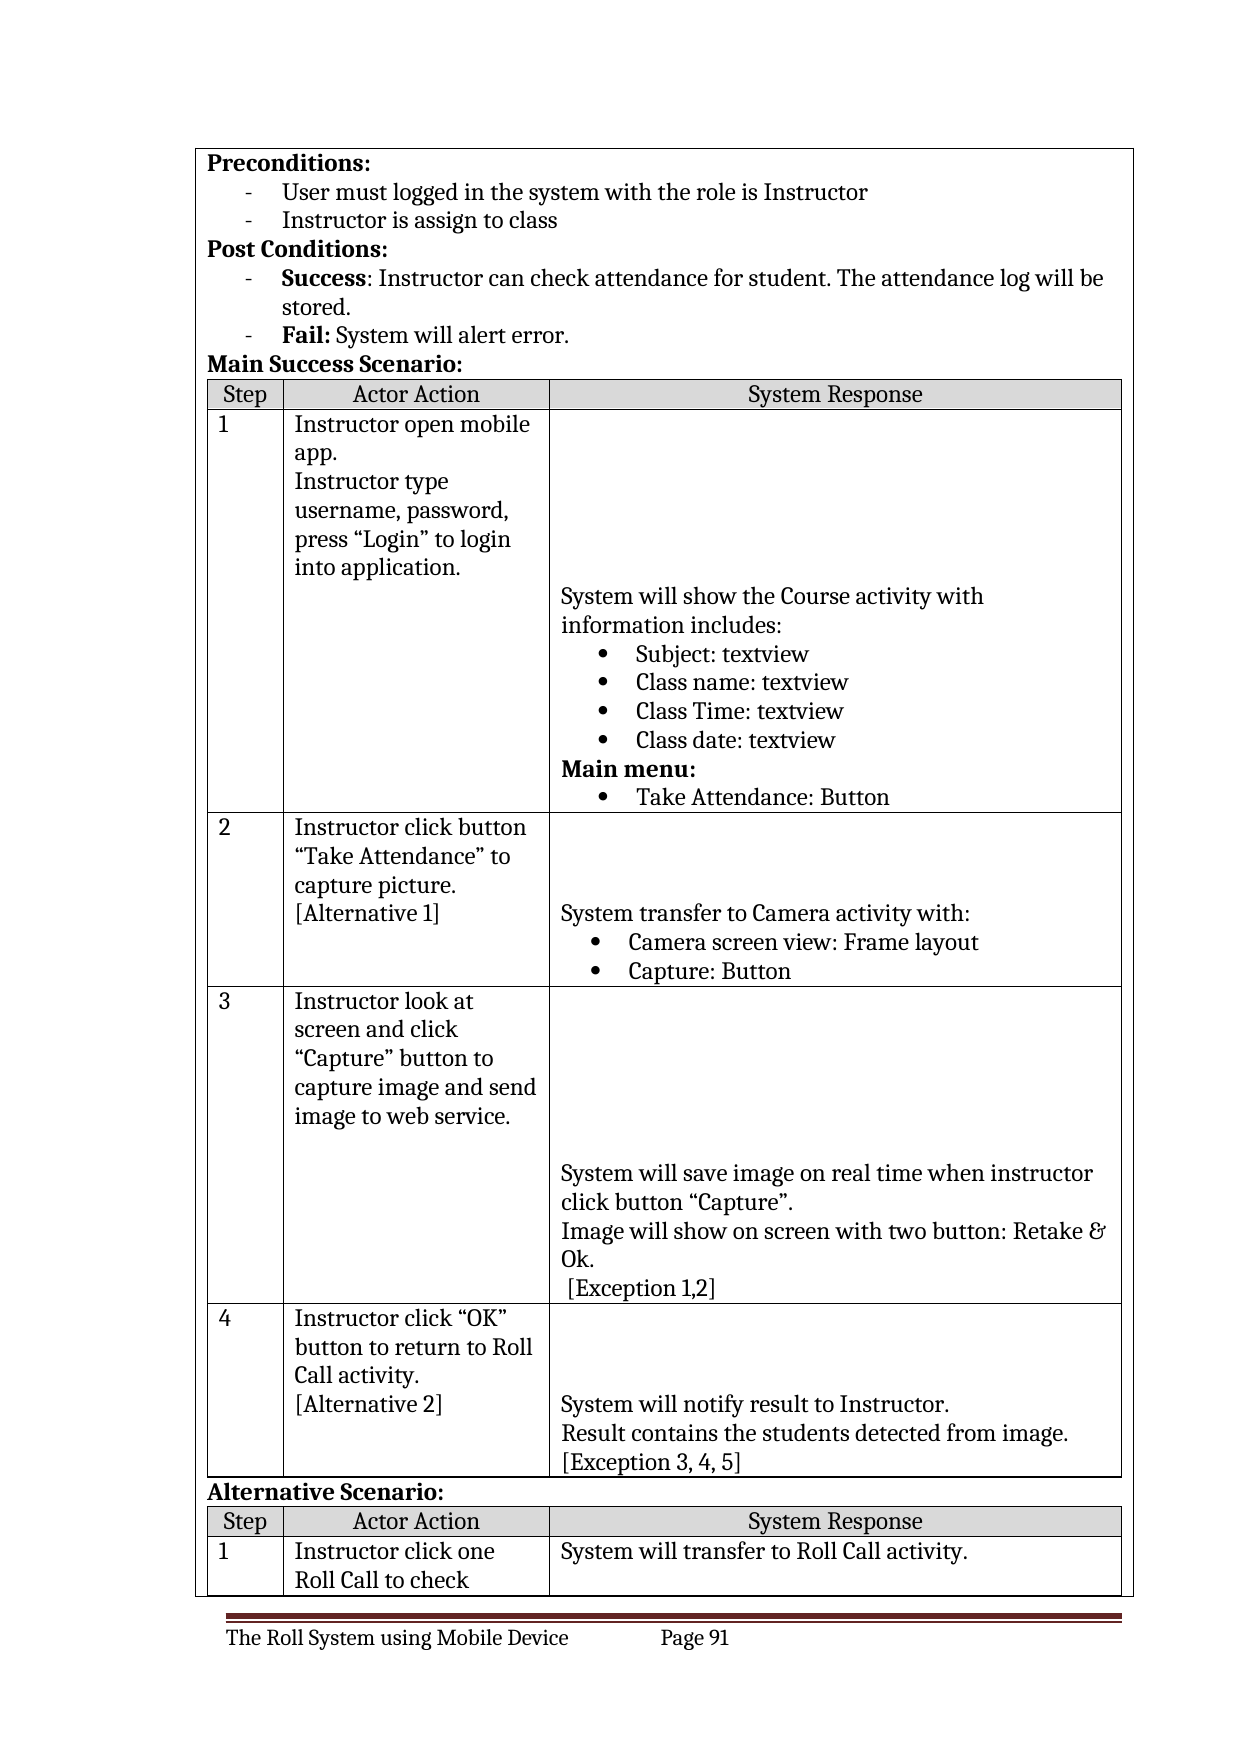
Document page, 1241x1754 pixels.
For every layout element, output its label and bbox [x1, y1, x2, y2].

table_cell [196, 149, 1133, 1596]
